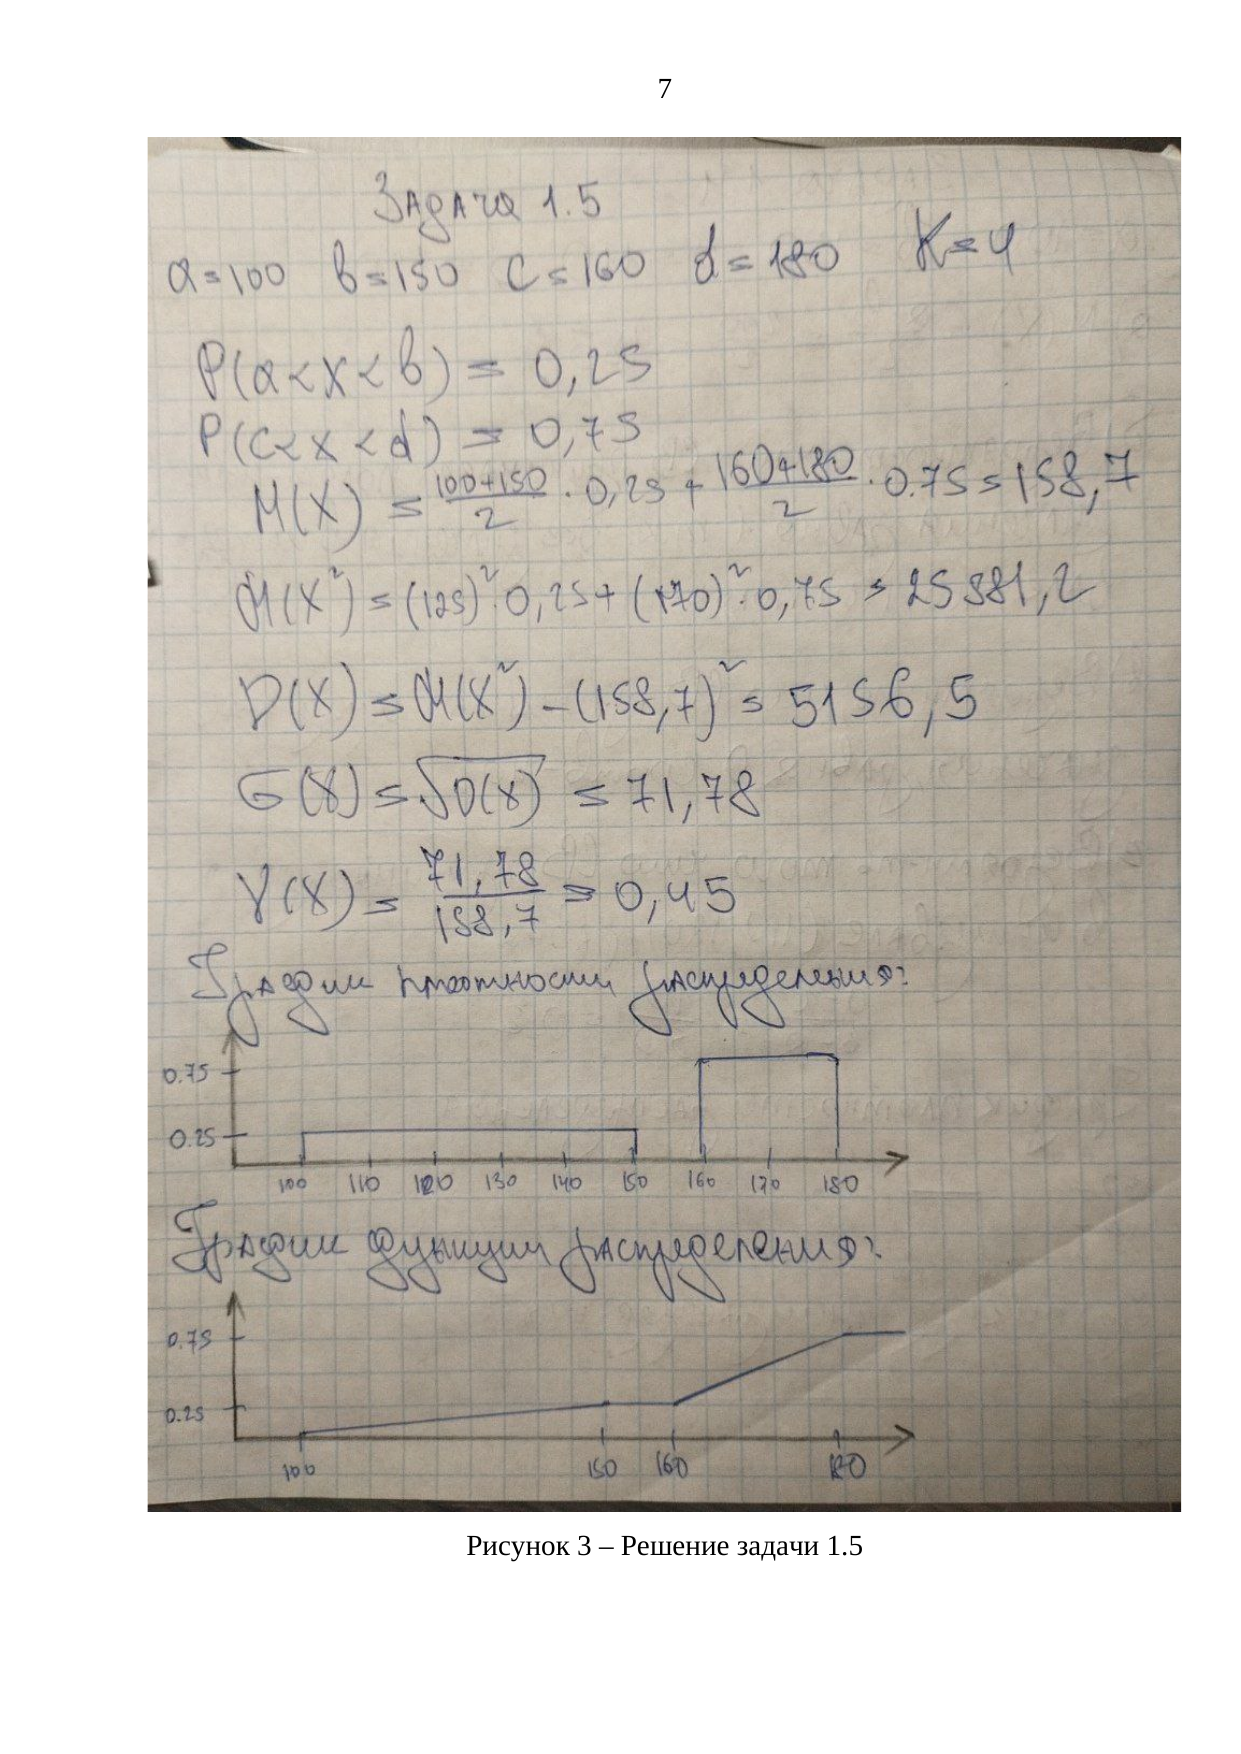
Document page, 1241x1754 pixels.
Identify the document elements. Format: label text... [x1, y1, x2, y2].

text Рисунок 3 – Решение задачи 1.5 [148, 1528, 1181, 1562]
picture [147, 137, 1182, 1512]
